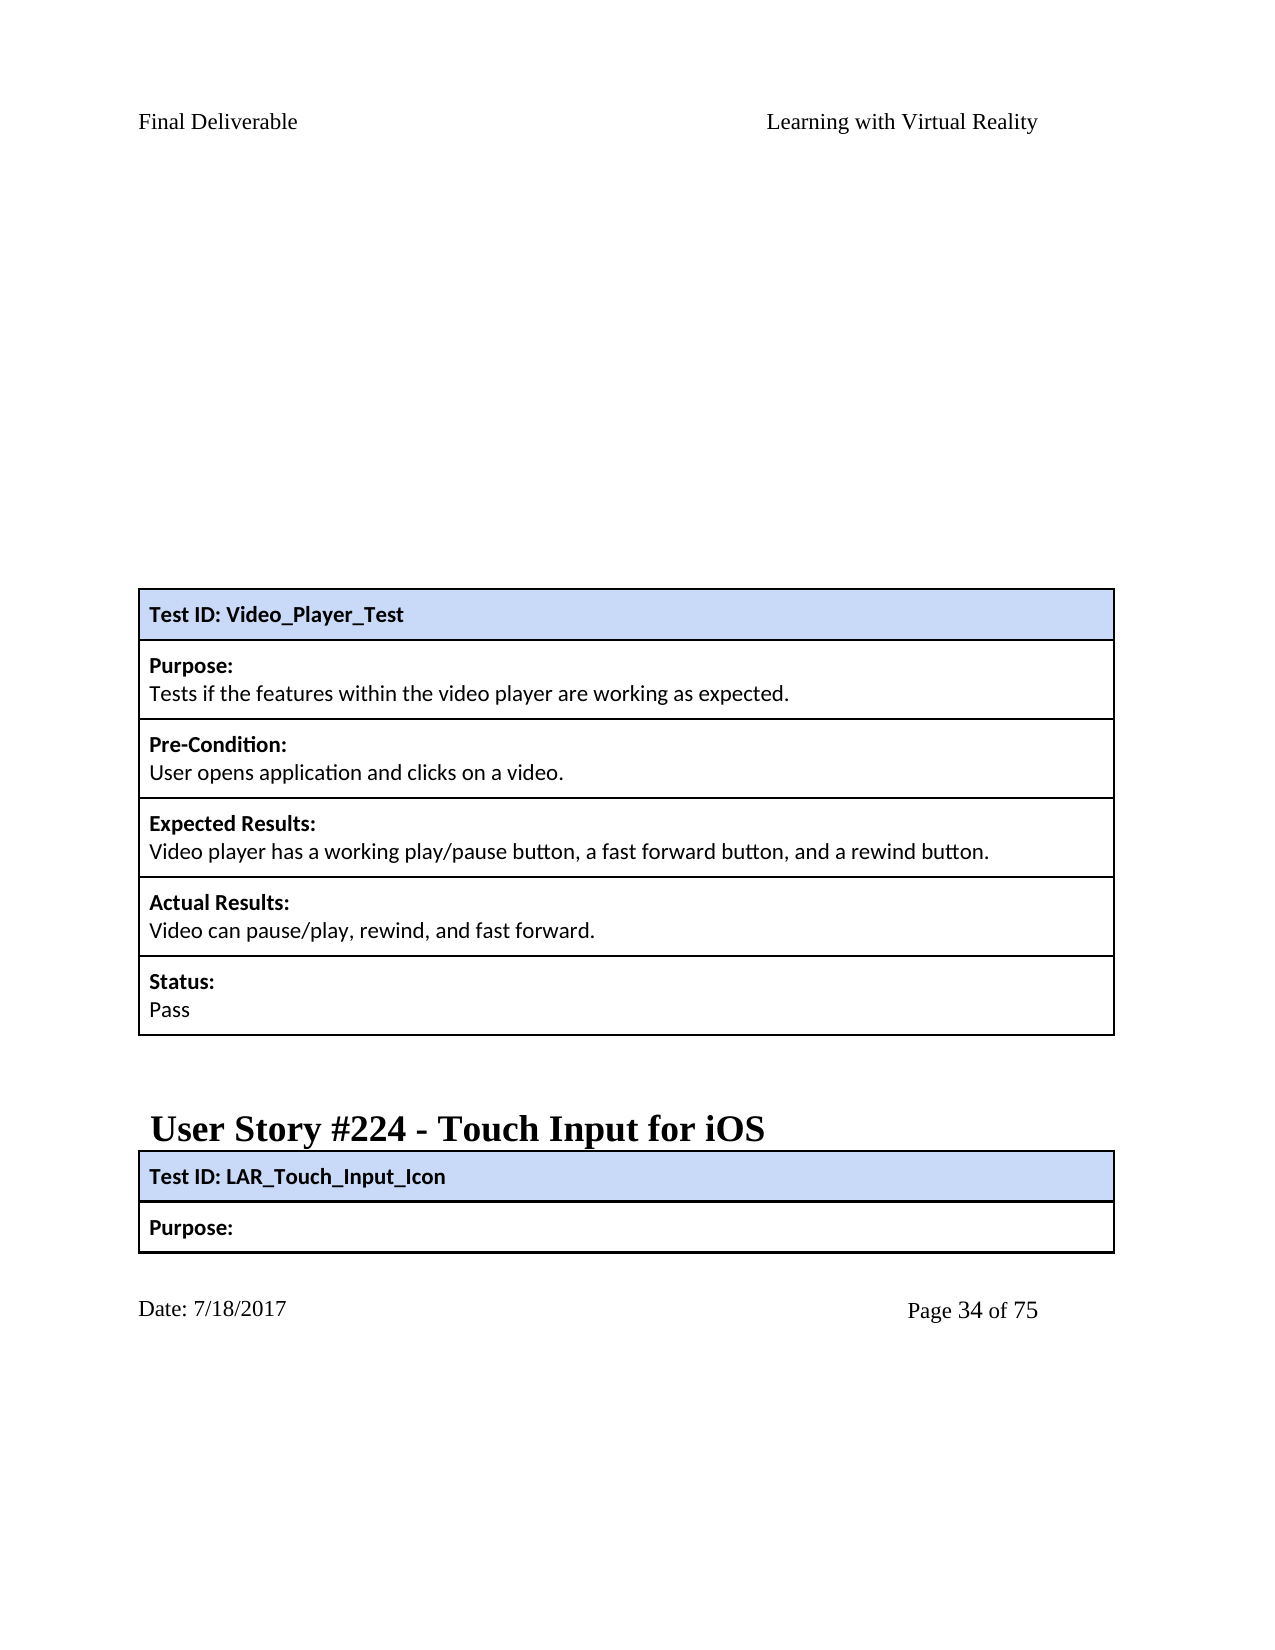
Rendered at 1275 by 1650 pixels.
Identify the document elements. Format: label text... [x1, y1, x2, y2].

table_header Test ID: LAR_Touch_Input_Icon [140, 1152, 1113, 1200]
table_cell Status: Pass [140, 957, 1113, 1034]
table_cell Actual Results: Video can pause/play, rewind, and fast forward. [140, 878, 1113, 955]
table_cell Purpose: Tests if the features within the video player are working as expected. [140, 641, 1113, 718]
table_cell Pre-Condition: User opens application and clicks on a video. [140, 720, 1113, 797]
table_cell Expected Results: Video player has a working play/pause button, a fast forward button, and a rewind button. [140, 799, 1113, 876]
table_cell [140, 1203, 1113, 1251]
text User Story #224 - Touch Input for iOS [150, 1106, 1125, 1149]
table_header Test ID: Video_Player_Test [140, 590, 1113, 639]
